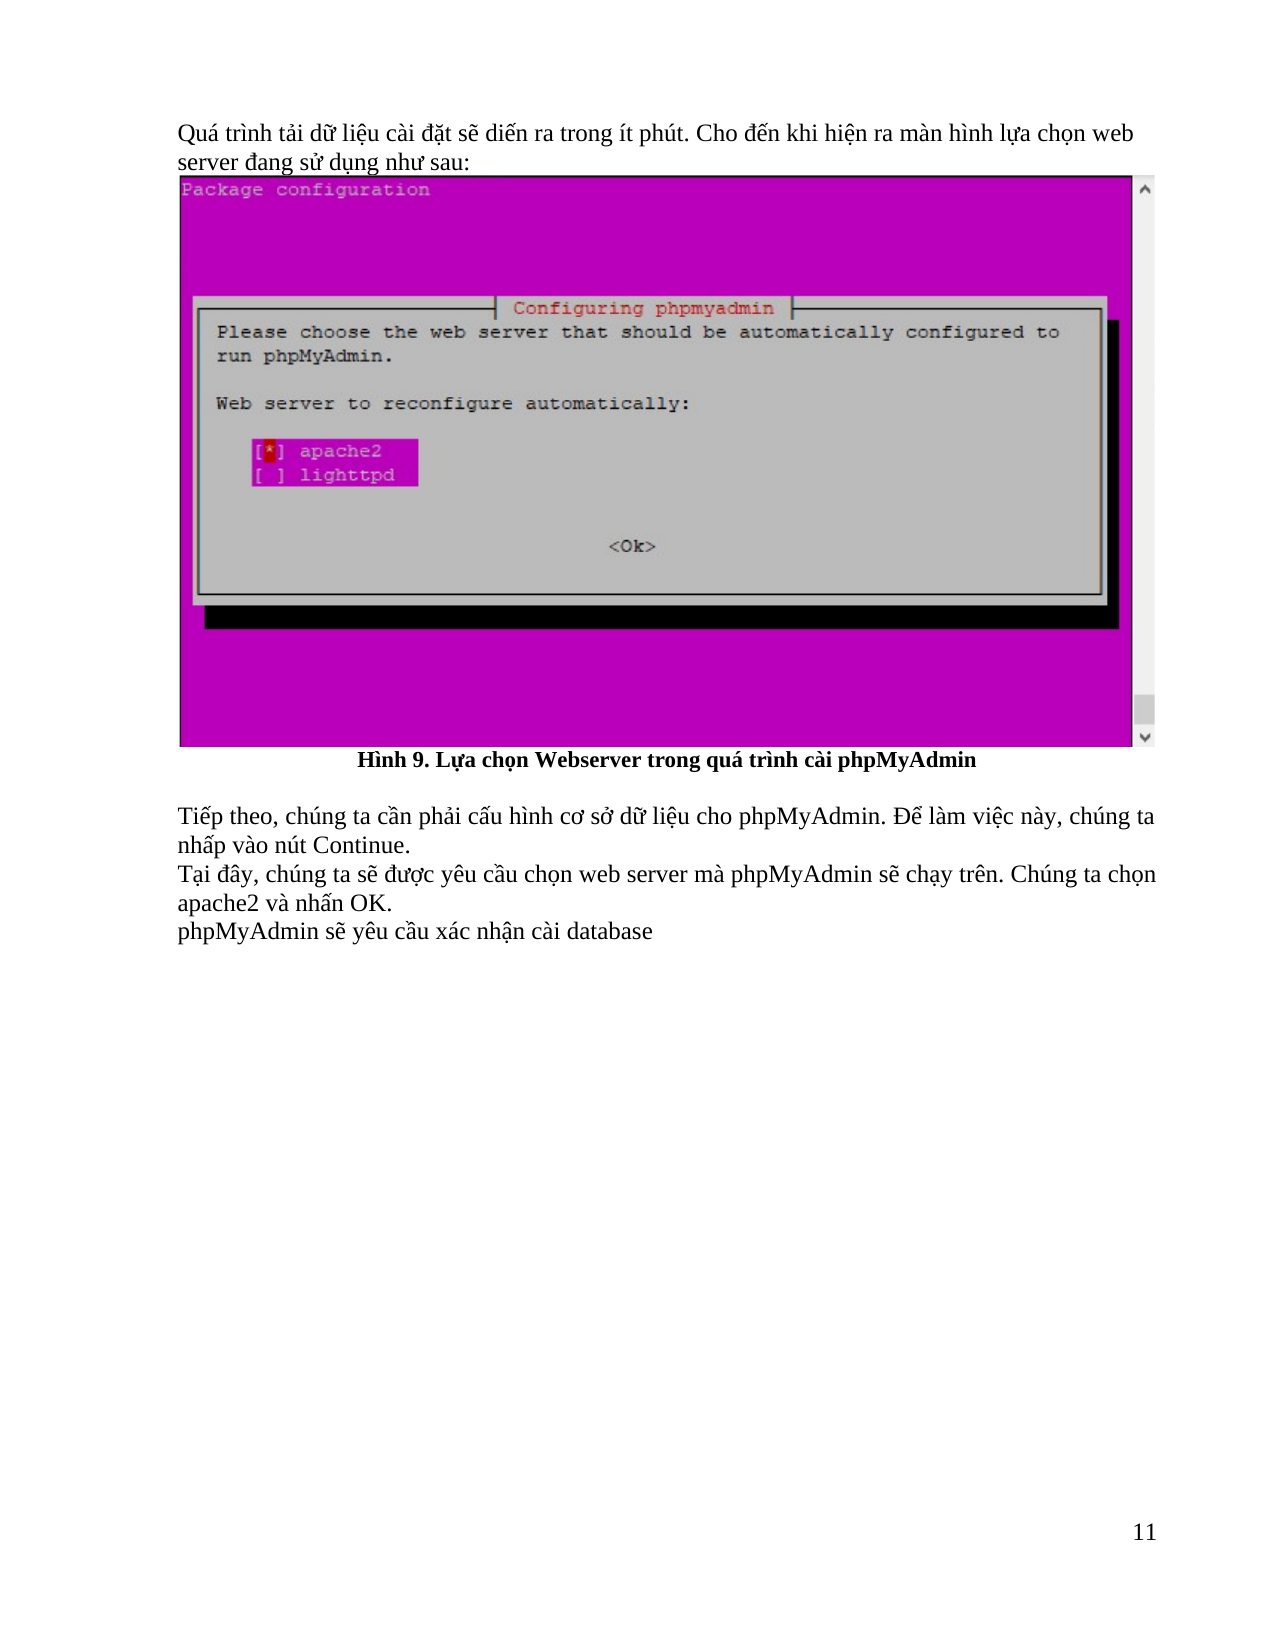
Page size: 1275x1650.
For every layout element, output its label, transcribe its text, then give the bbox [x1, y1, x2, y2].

text Quá trình tải dữ liệu cài đặt sẽ diến ra trong ít phút. Cho đến khi hiện ra màn hình lựa chọn web server đang sử dụng như sau: [177, 118, 1157, 176]
picture [179, 175, 1155, 747]
text Tại đây, chúng ta sẽ được yêu cầu chọn web server mà phpMyAdmin sẽ chạy trên. Chúng ta chọn apache2 và nhấn OK. [177, 859, 1157, 916]
text phpMyAdmin sẽ yêu cầu xác nhận cài database [177, 916, 1157, 945]
text Tiếp theo, chúng ta cần phải cấu hình cơ sở dữ liệu cho phpMyAdmin. Để làm việc này, chúng ta nhấp vào nút Continue. [177, 801, 1157, 859]
